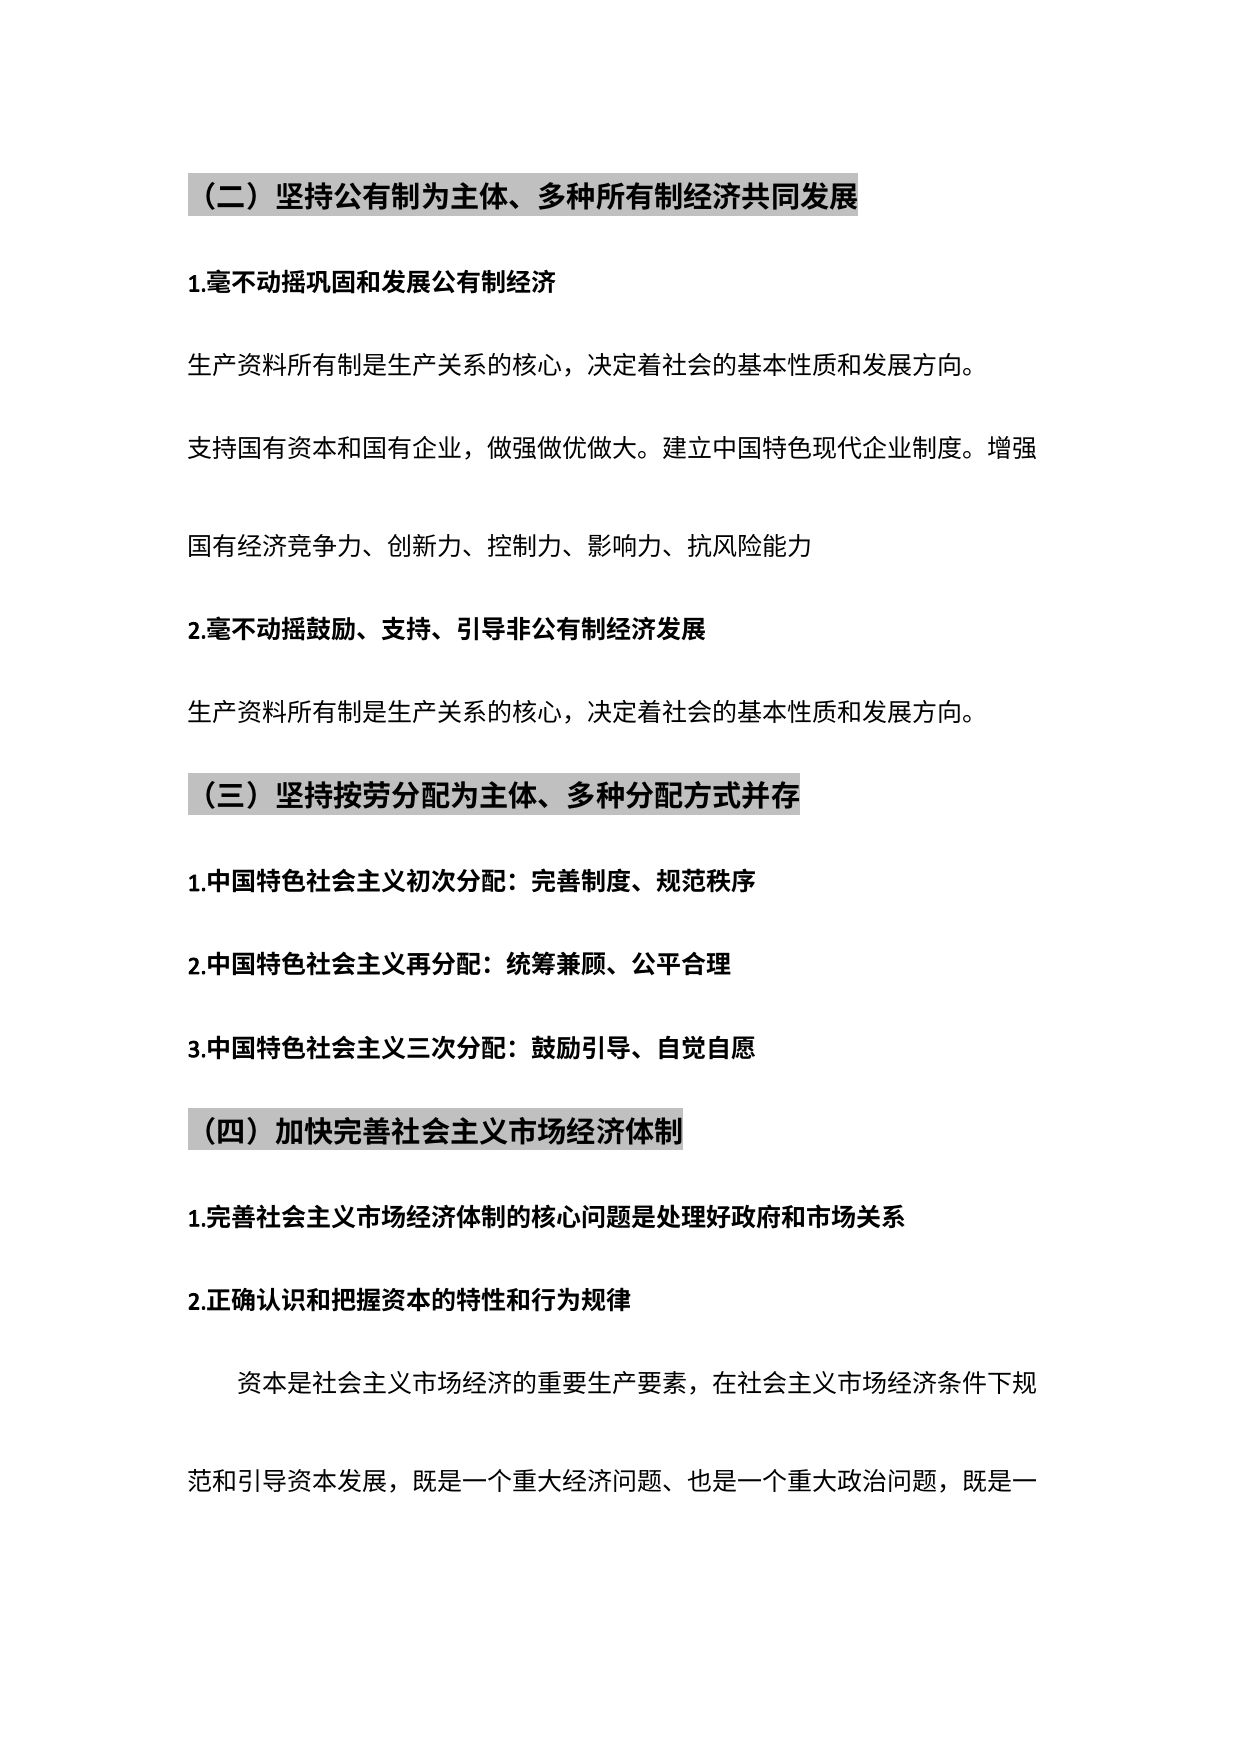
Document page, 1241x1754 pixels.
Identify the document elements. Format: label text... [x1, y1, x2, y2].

list 支持国有资本和国有企业，做强做优做大。建立中国特色现代企业制度。增强国有经济竞争力、创新力、控制力、影响力、抗风险能力 [187, 414, 1053, 577]
list 3.中国特色社会主义三次分配：鼓励引导、自觉自愿 [187, 1014, 1053, 1079]
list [187, 1349, 1053, 1512]
list 生产资料所有制是生产关系的核心，决定着社会的基本性质和发展方向。 [187, 331, 1053, 396]
list 生产资料所有制是生产关系的核心，决定着社会的基本性质和发展方向。 [187, 678, 1053, 743]
list 1.毫不动摇巩固和发展公有制经济 [187, 248, 1053, 313]
list （四）加快完善社会主义市场经济体制 [187, 1097, 1053, 1162]
list （二）坚持公有制为主体、多种所有制经济共同发展 [187, 162, 1053, 227]
list 2.中国特色社会主义再分配：统筹兼顾、公平合理 [187, 931, 1053, 996]
list 1.中国特色社会主义初次分配：完善制度、规范秩序 [187, 847, 1053, 912]
list 2.毫不动摇鼓励、支持、引导非公有制经济发展 [187, 595, 1053, 660]
list 2.正确认识和把握资本的特性和行为规律 [187, 1266, 1053, 1331]
list （三）坚持按劳分配为主体、多种分配方式并存 [187, 761, 1053, 826]
list 1.完善社会主义市场经济体制的核心问题是处理好政府和市场关系 [187, 1183, 1053, 1248]
